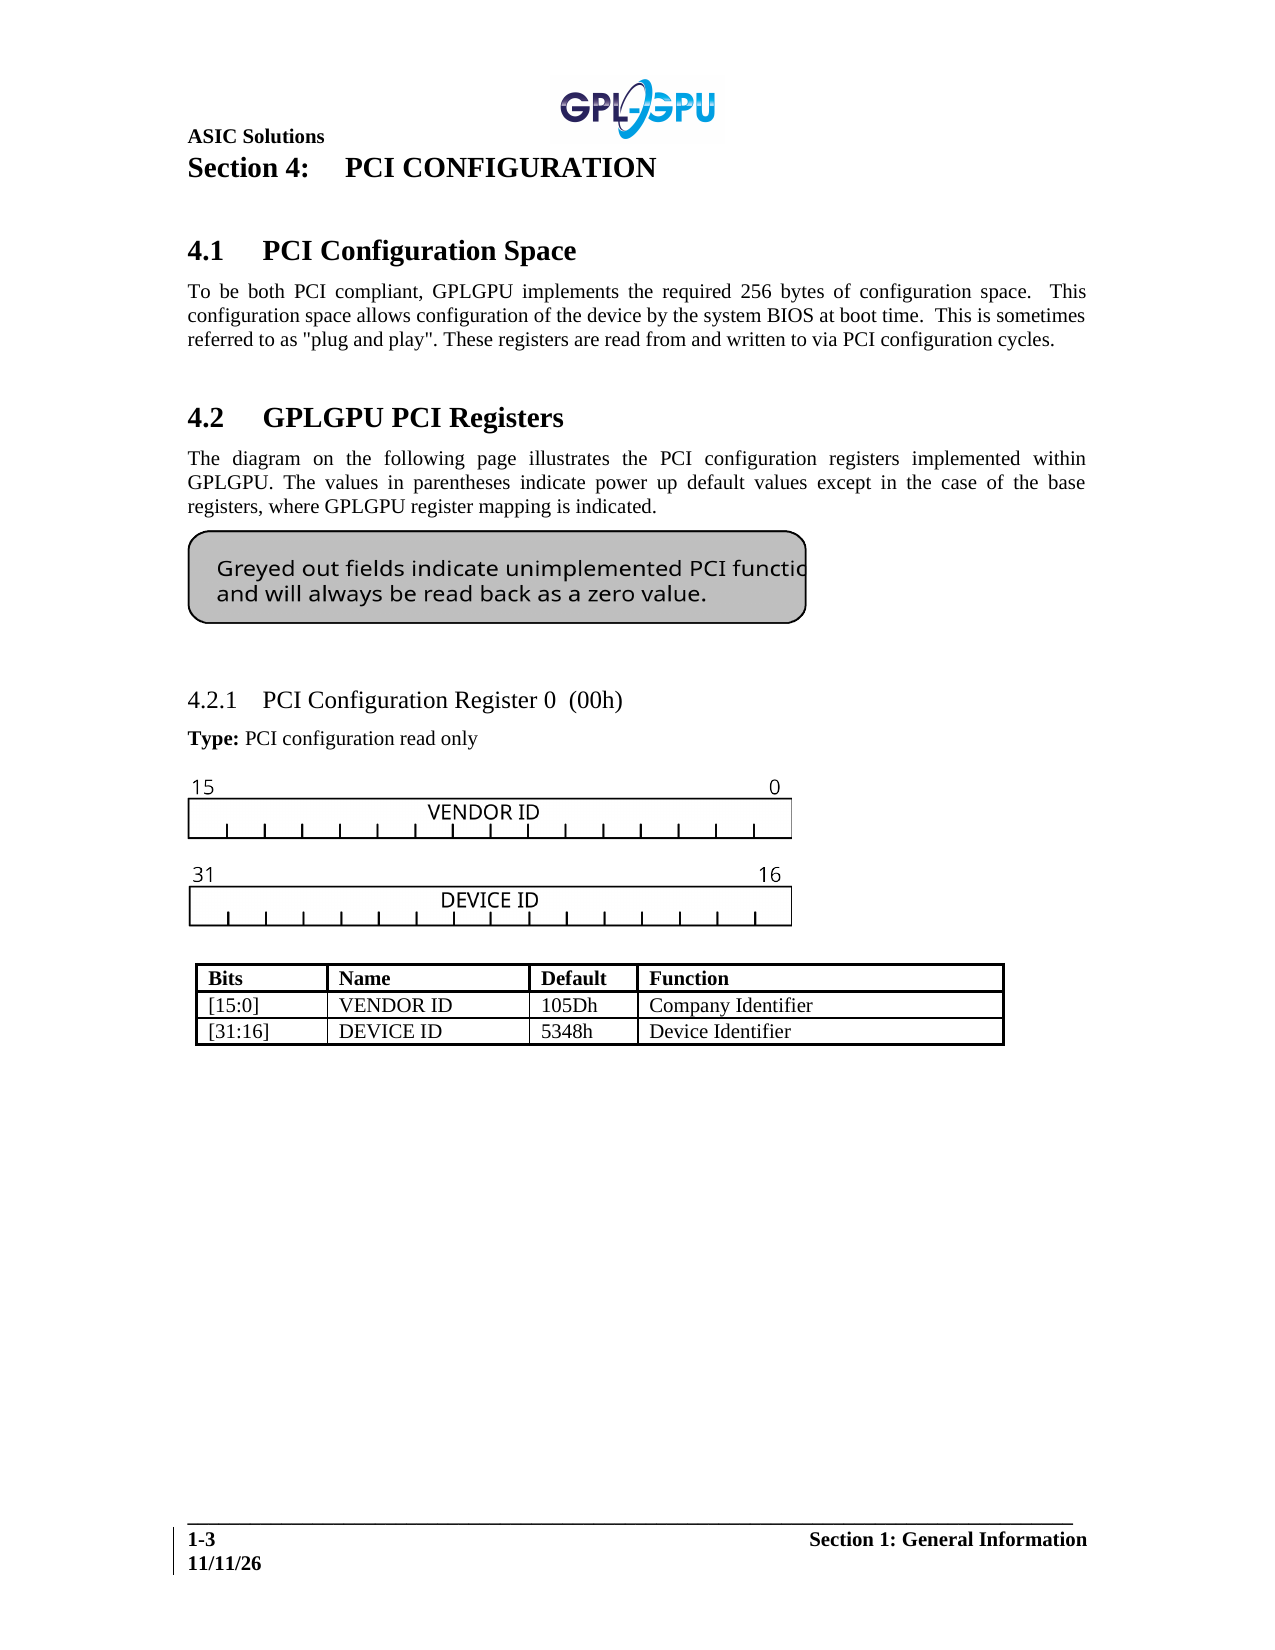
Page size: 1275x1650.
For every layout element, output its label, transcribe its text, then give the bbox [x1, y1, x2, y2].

table_cell [15:0] [198, 993, 327, 1017]
table_cell VENDOR ID [328, 993, 529, 1017]
subtitle 4.2.1 PCI Configuration Register 0 (00h) [187, 685, 1087, 713]
table_header Default [531, 966, 636, 990]
table_cell Device Identifier [639, 1019, 1002, 1043]
text To be both PCI compliant, GPLGPU implements the required 256 bytes of configuration space. This configuration space allows configuration of the device by the system BIOS at boot time. This is sometimes referred to as "plug and play". These registers are read from and written to via PCI configuration cycles. [187, 279, 1087, 351]
text Section 4: PCI CONFIGURATION [187, 150, 1087, 183]
table_header Function [639, 966, 1002, 990]
table_cell [31:16] [198, 1019, 327, 1043]
table_cell DEVICE ID [328, 1019, 529, 1043]
text Type: PCI configuration read only [187, 726, 1087, 750]
picture [550, 75, 725, 144]
table_cell 5348h [530, 1019, 637, 1043]
table_cell Company Identifier [639, 993, 1002, 1017]
table_cell 105Dh [530, 993, 637, 1017]
subtitle 4.2 GPLGPU PCI Registers [187, 400, 1087, 433]
text The diagram on the following page illustrates the PCI configuration registers implemented within GPLGPU. The values in parentheses indicate power up default values except in the case of the base registers, where GPLGPU register mapping is indicated. [187, 446, 1087, 518]
table_header Bits [198, 966, 326, 990]
table_header Name [329, 966, 528, 990]
subtitle 4.1 PCI Configuration Space [187, 233, 1087, 266]
